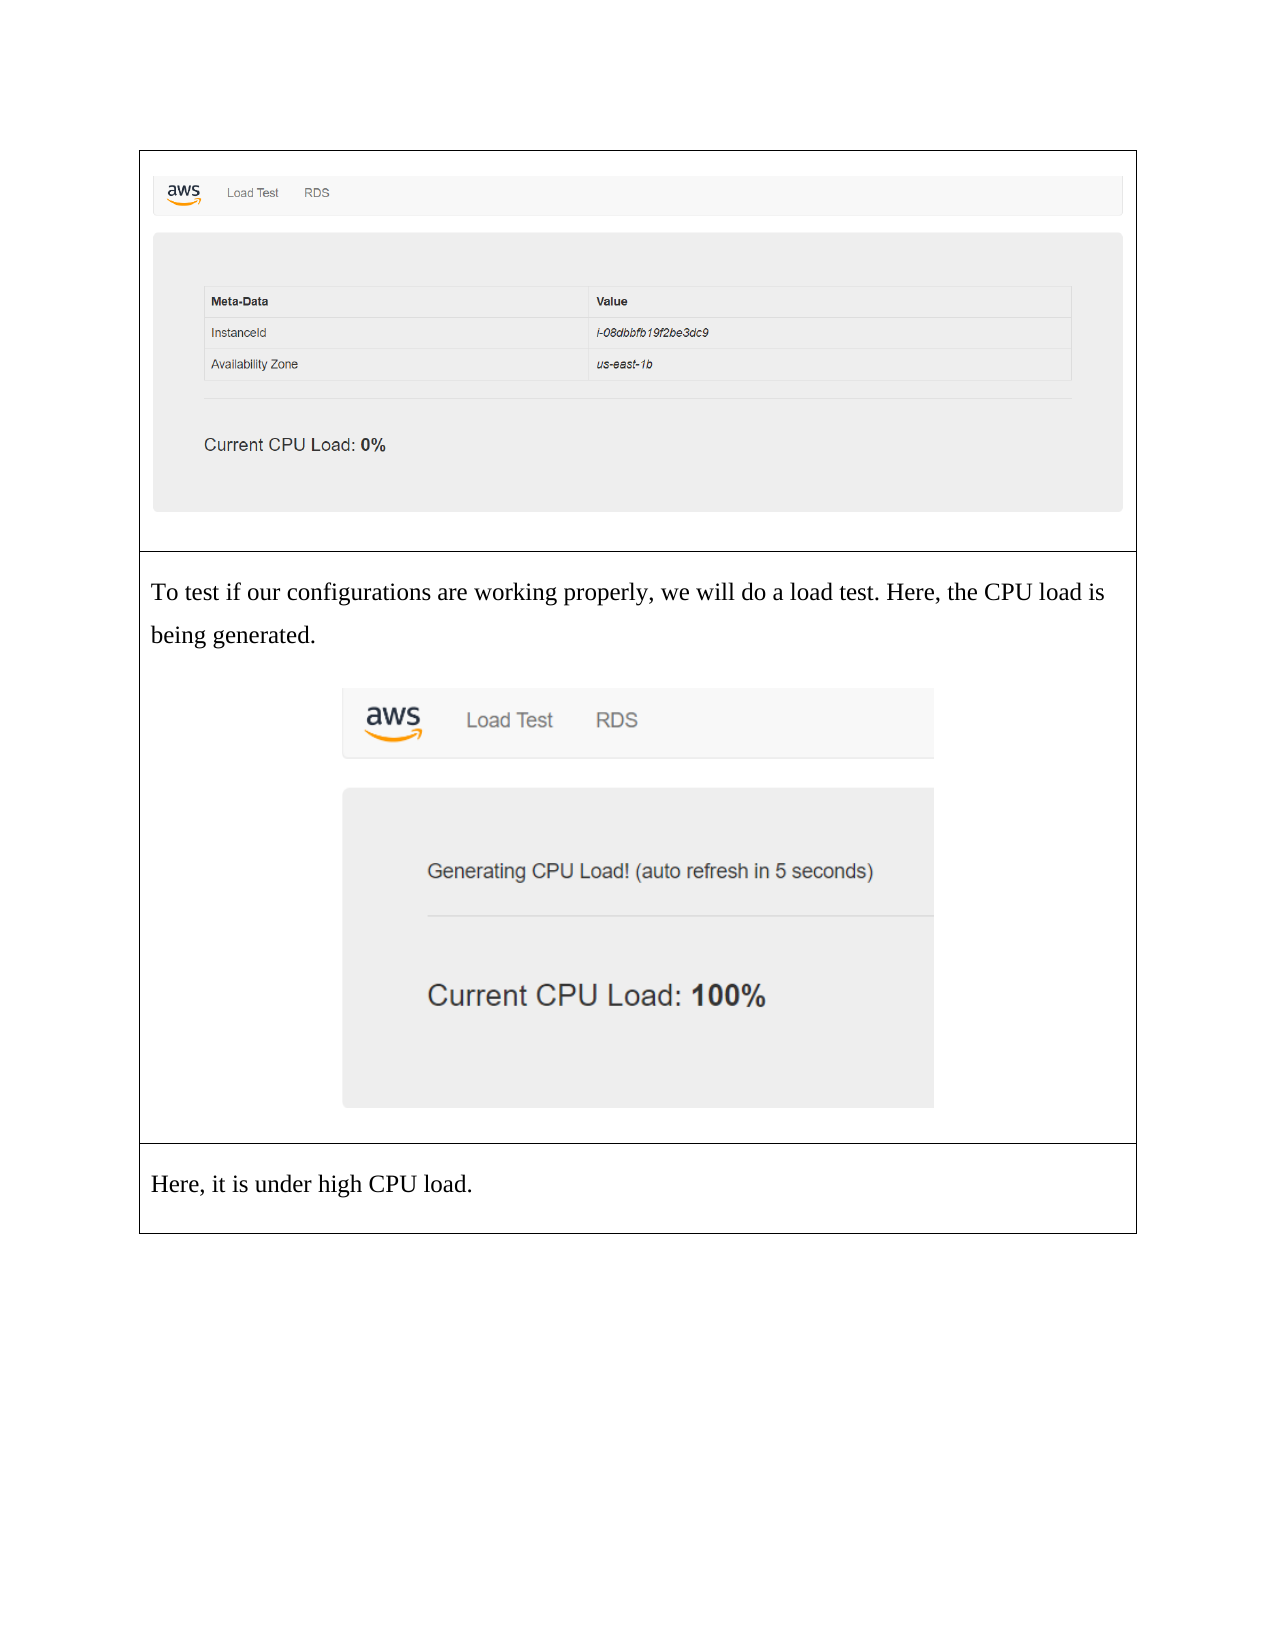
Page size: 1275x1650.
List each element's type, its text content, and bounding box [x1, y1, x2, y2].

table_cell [140, 1144, 1136, 1233]
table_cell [140, 151, 1136, 551]
picture [150, 176, 1126, 516]
table_cell To test if our configurations are working properly, we will do a load test. Here, the CPU load is being generated. [140, 552, 1136, 1143]
picture [342, 688, 934, 1108]
